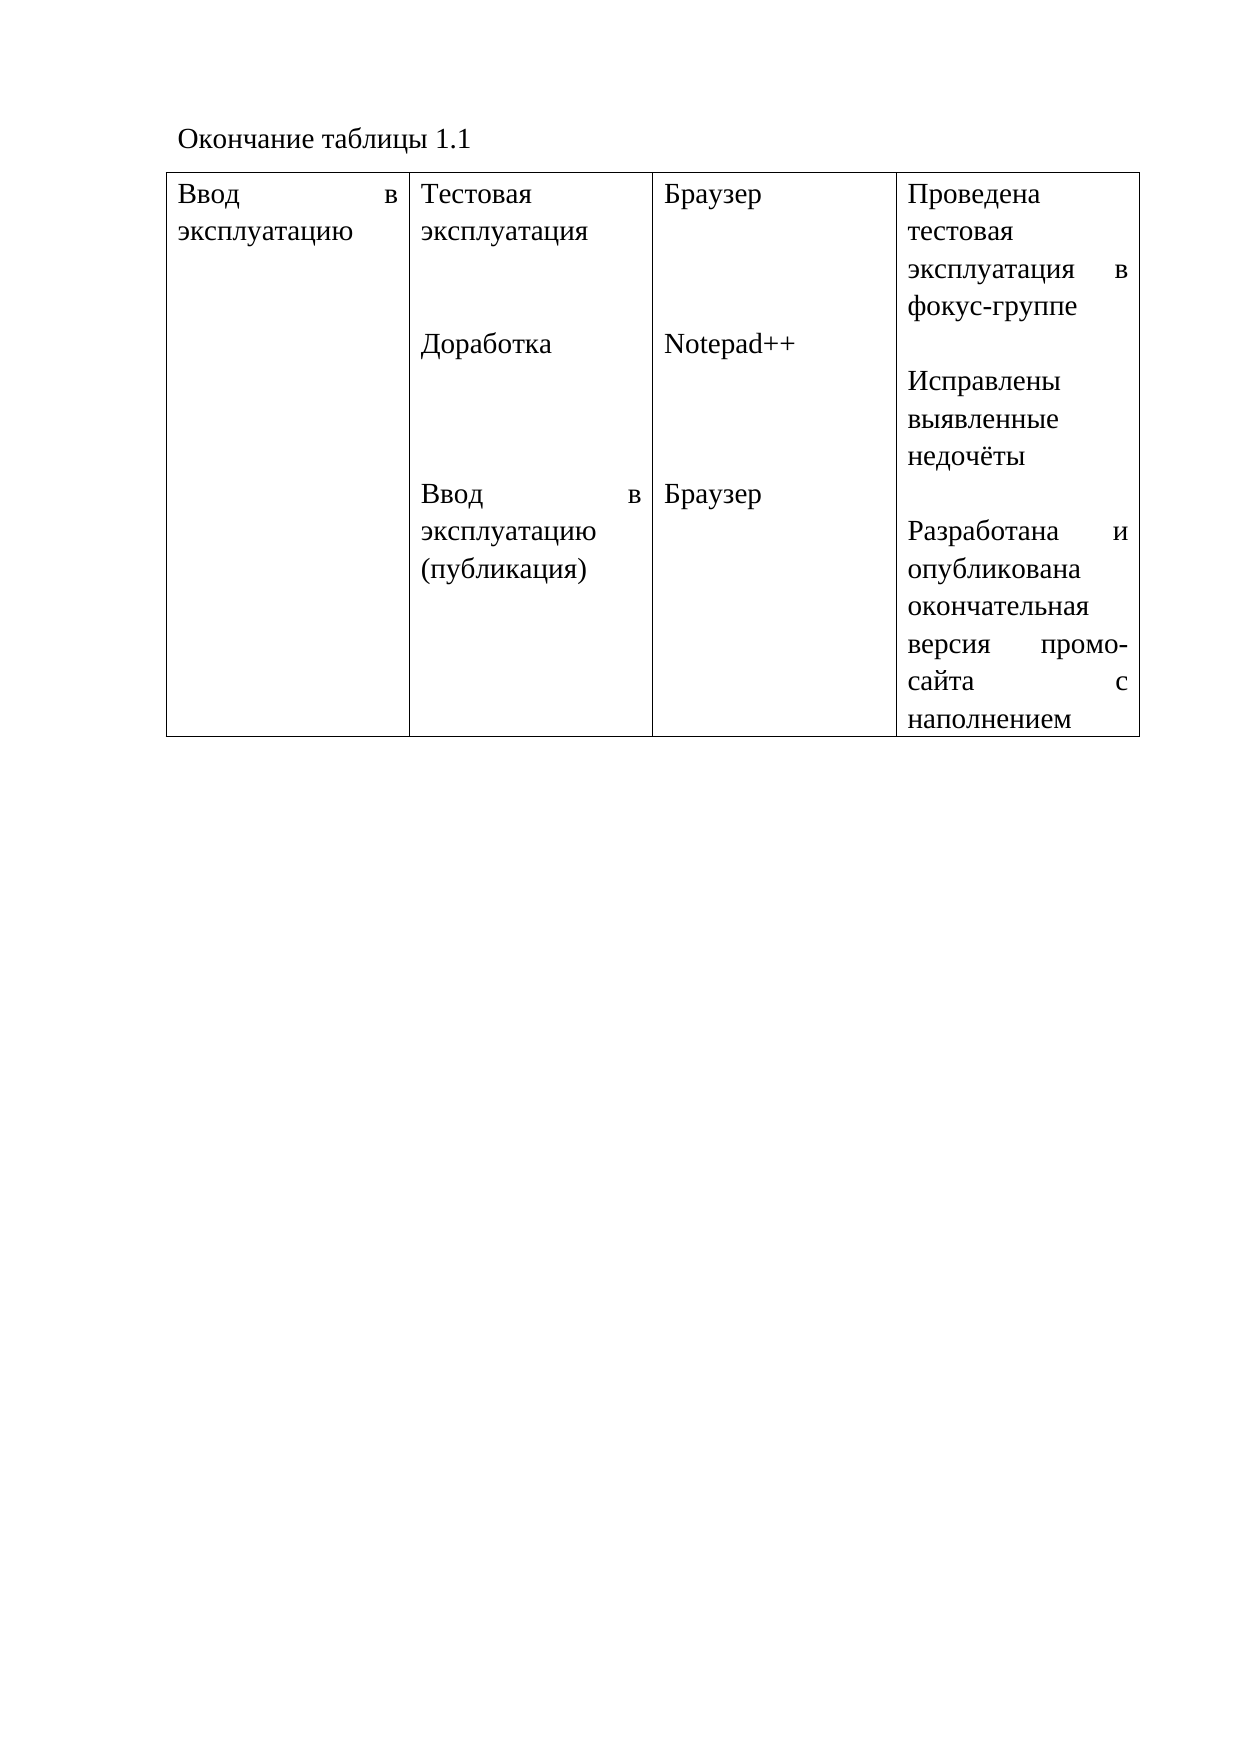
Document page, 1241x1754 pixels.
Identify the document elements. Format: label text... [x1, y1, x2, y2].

table_header Ввод в эксплуатацию [167, 173, 409, 736]
table_header Браузер Notepad++ Браузер [653, 173, 896, 736]
table_header Тестовая эксплуатация Доработка Ввод в эксплуатацию (публикация) [410, 173, 652, 736]
text Окончание таблицы 1.1 [177, 118, 1152, 156]
table_header Проведена тестовая эксплуатация в фокус-группе Исправлены выявленные недочёты Разработана и опубликована окончательная версия промо-сайта с наполнением [897, 173, 1139, 736]
